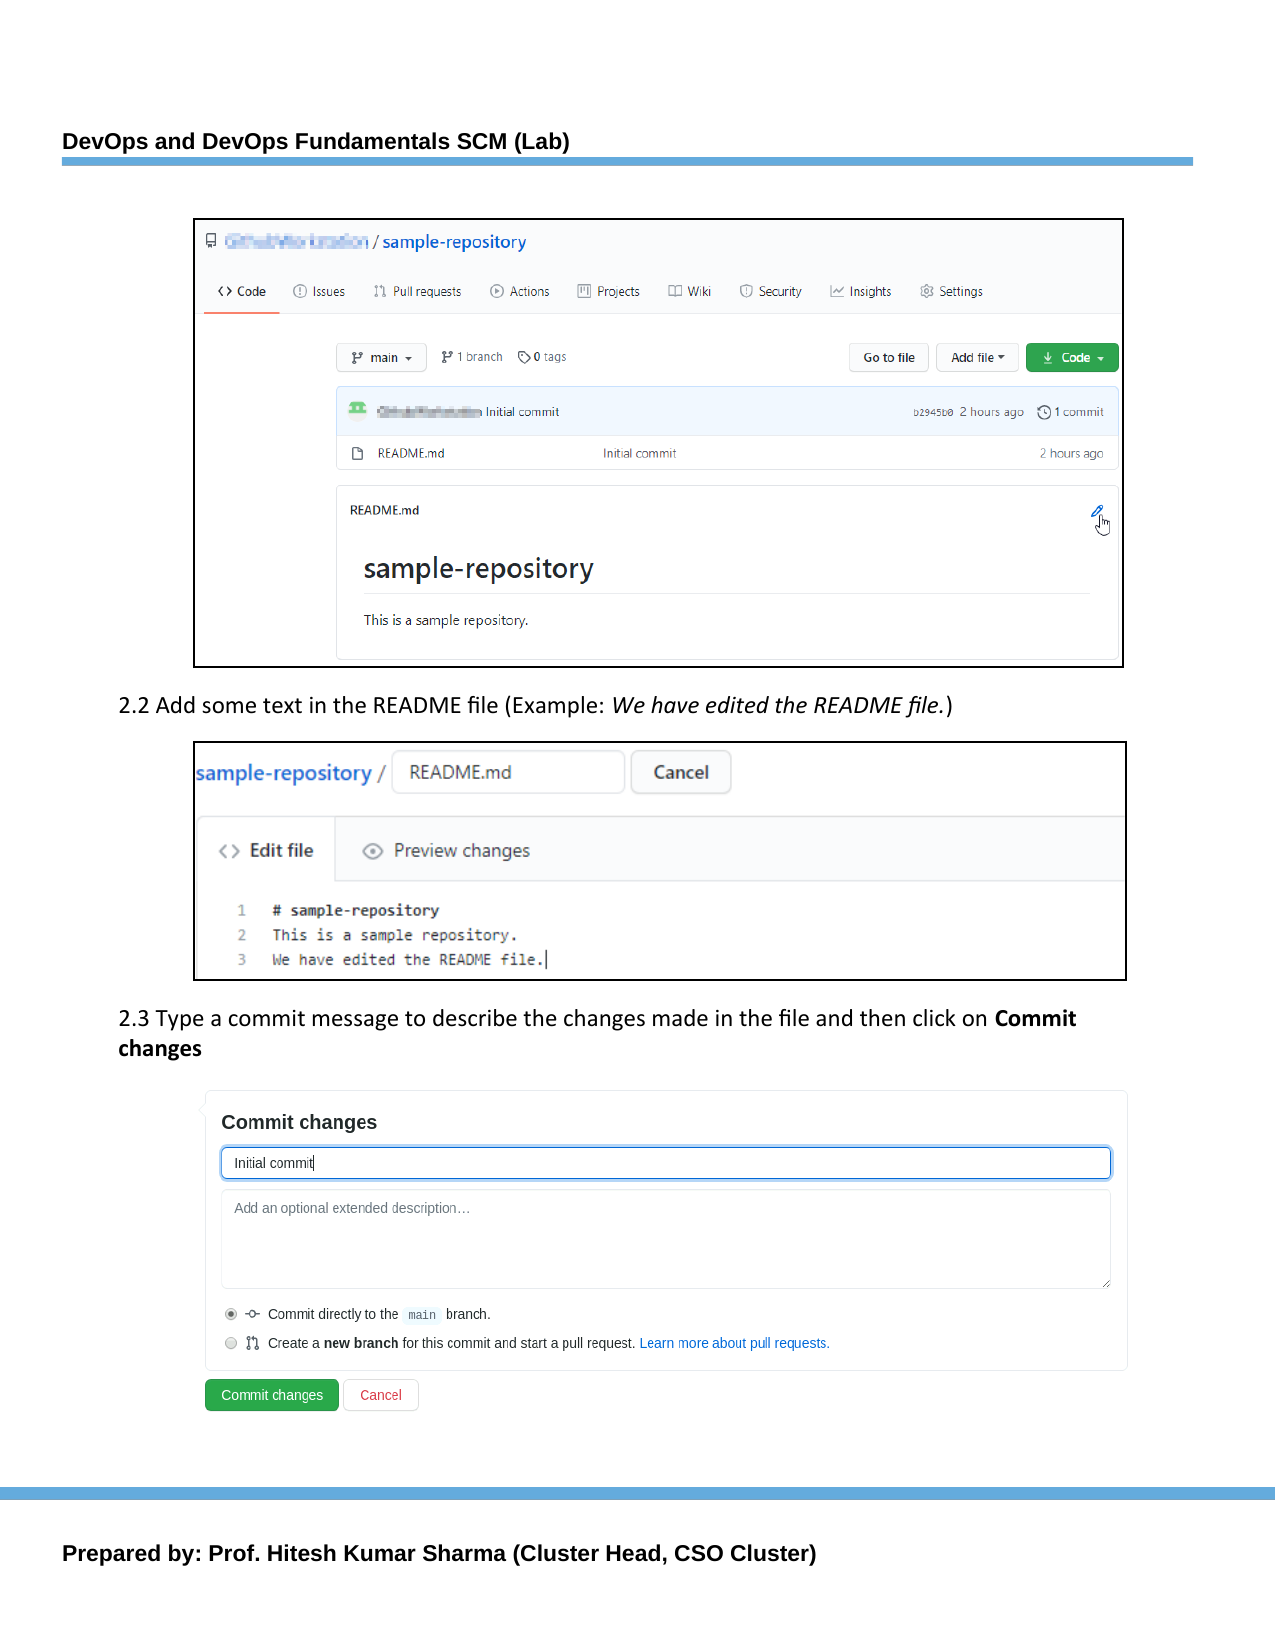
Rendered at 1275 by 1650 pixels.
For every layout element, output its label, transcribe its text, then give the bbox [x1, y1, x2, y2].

picture [0, 1487, 1275, 1501]
picture [193, 1083, 1138, 1420]
picture [195, 220, 1122, 666]
picture [195, 743, 1125, 979]
text 2.3 Type a commit message to describe the changes made in the file and then click on Commit changes [118, 1002, 1125, 1063]
picture [61, 157, 1194, 166]
text 2.2 Add some text in the README file (Example: We have edited the README file.) [118, 689, 1125, 720]
